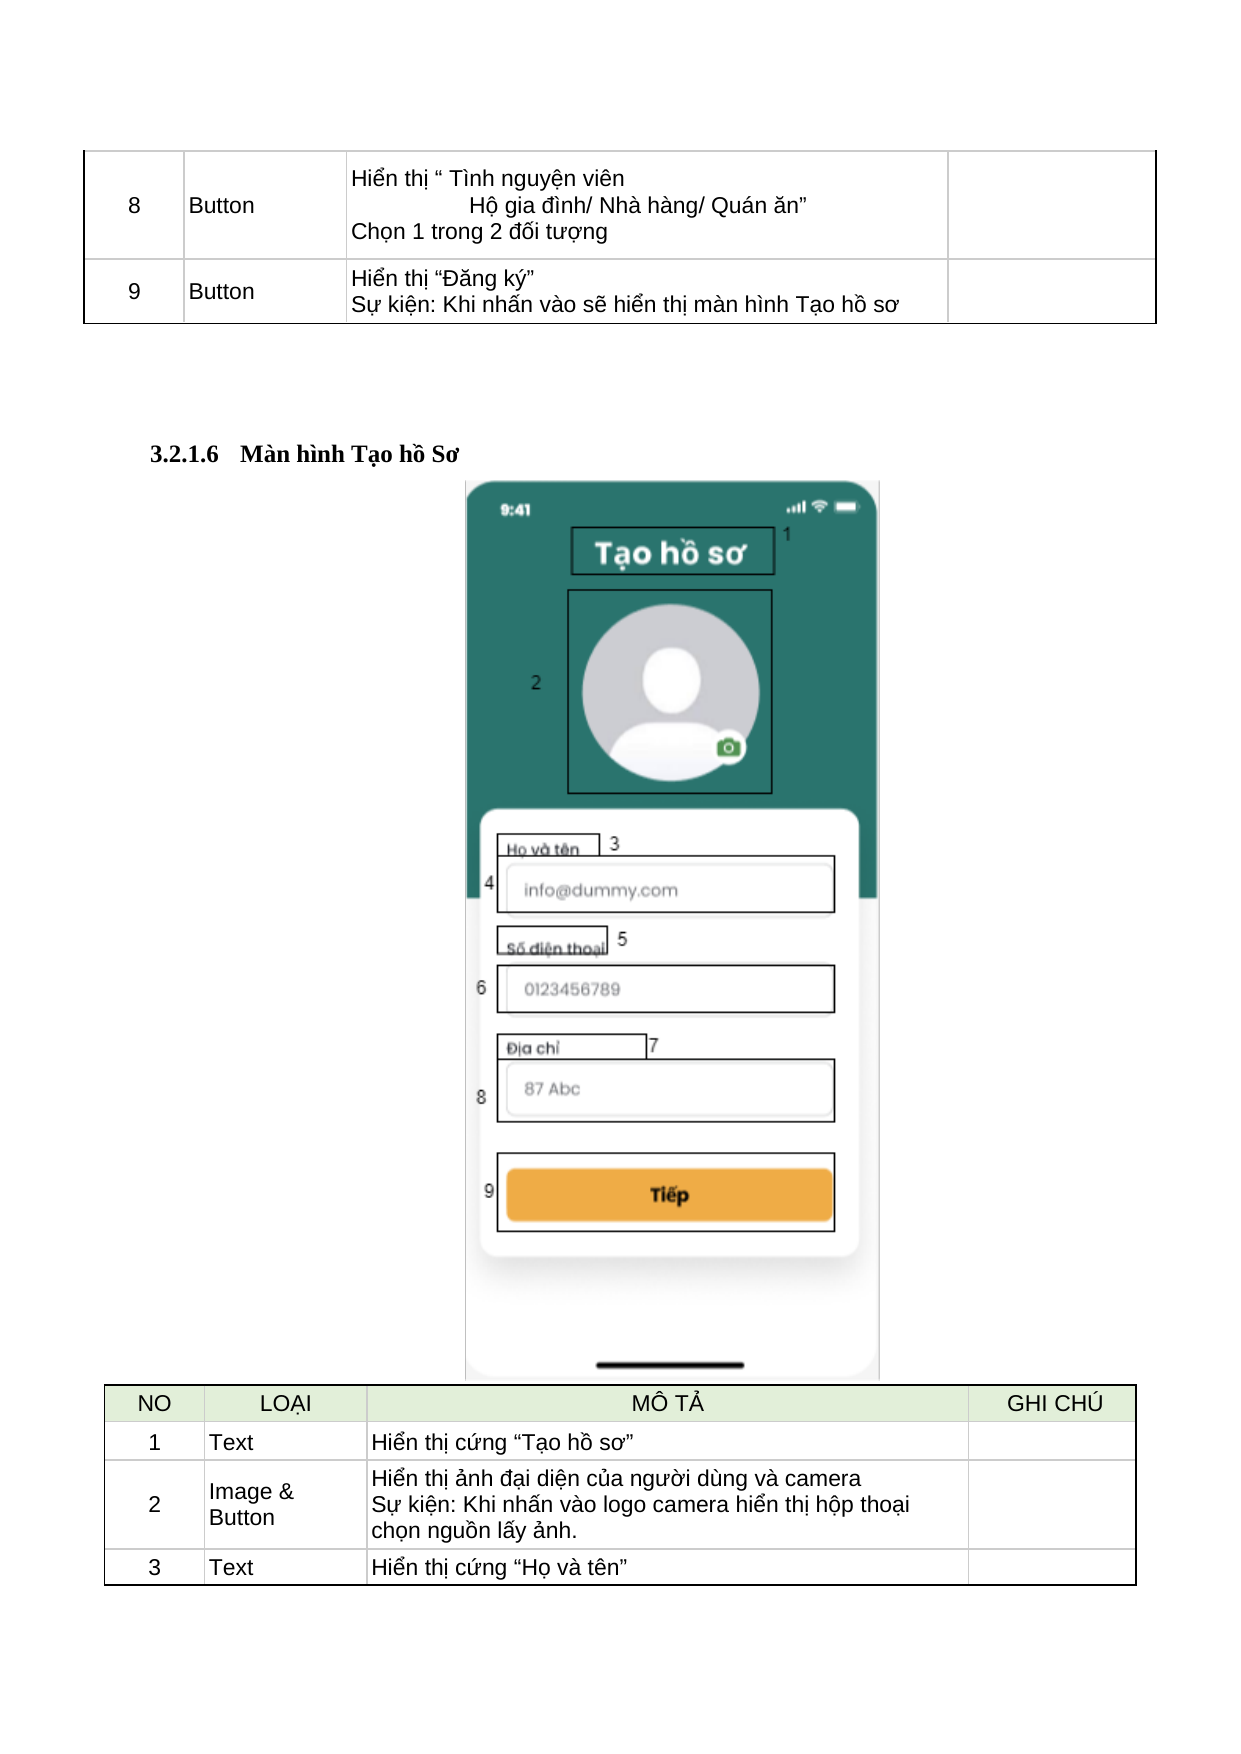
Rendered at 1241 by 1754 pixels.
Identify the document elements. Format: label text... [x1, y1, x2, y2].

table_header LOẠI [205, 1386, 366, 1421]
table_cell 2 [105, 1461, 204, 1548]
table_cell Button [185, 260, 346, 322]
picture [450, 480, 880, 1381]
table_cell [969, 1461, 1135, 1548]
table_header MÔ TẢ [368, 1386, 968, 1421]
table_cell Hiển thị cứng “Tạo hồ sơ” [368, 1422, 968, 1459]
subtitle Màn hình Tạo hồ Sơ [150, 439, 1090, 468]
table_cell Hiển thị “Đăng ký” Sự kiện: Khi nhấn vào sẽ hiển thị màn hình Tạo hồ sơ [347, 260, 947, 322]
table_cell 8 [85, 152, 183, 258]
table_cell Hiển thị ảnh đại diện của người dùng và camera Sự kiện: Khi nhấn vào logo camera hiển thị hộp thoại chọn nguồn lấy ảnh. [368, 1461, 968, 1548]
table_cell [949, 152, 1155, 258]
table_header GHI CHÚ [969, 1386, 1135, 1421]
table_cell Text [205, 1550, 366, 1584]
table_cell 9 [85, 260, 183, 322]
table_cell Image & Button [205, 1461, 366, 1548]
table_cell [969, 1422, 1135, 1459]
table_cell Hiển thị cứng “Họ và tên” [368, 1550, 968, 1584]
table_cell Hiển thị “ Tình nguyện viên Hộ gia đình/ Nhà hàng/ Quán ăn” Chọn 1 trong 2 đối tượng [347, 152, 947, 258]
table_cell 3 [105, 1550, 204, 1584]
table_cell [949, 260, 1155, 322]
table_cell 1 [105, 1422, 204, 1459]
table_header NO [105, 1386, 204, 1421]
table_cell Text [205, 1422, 366, 1459]
table_cell Button [185, 152, 346, 258]
table_cell [969, 1550, 1135, 1584]
